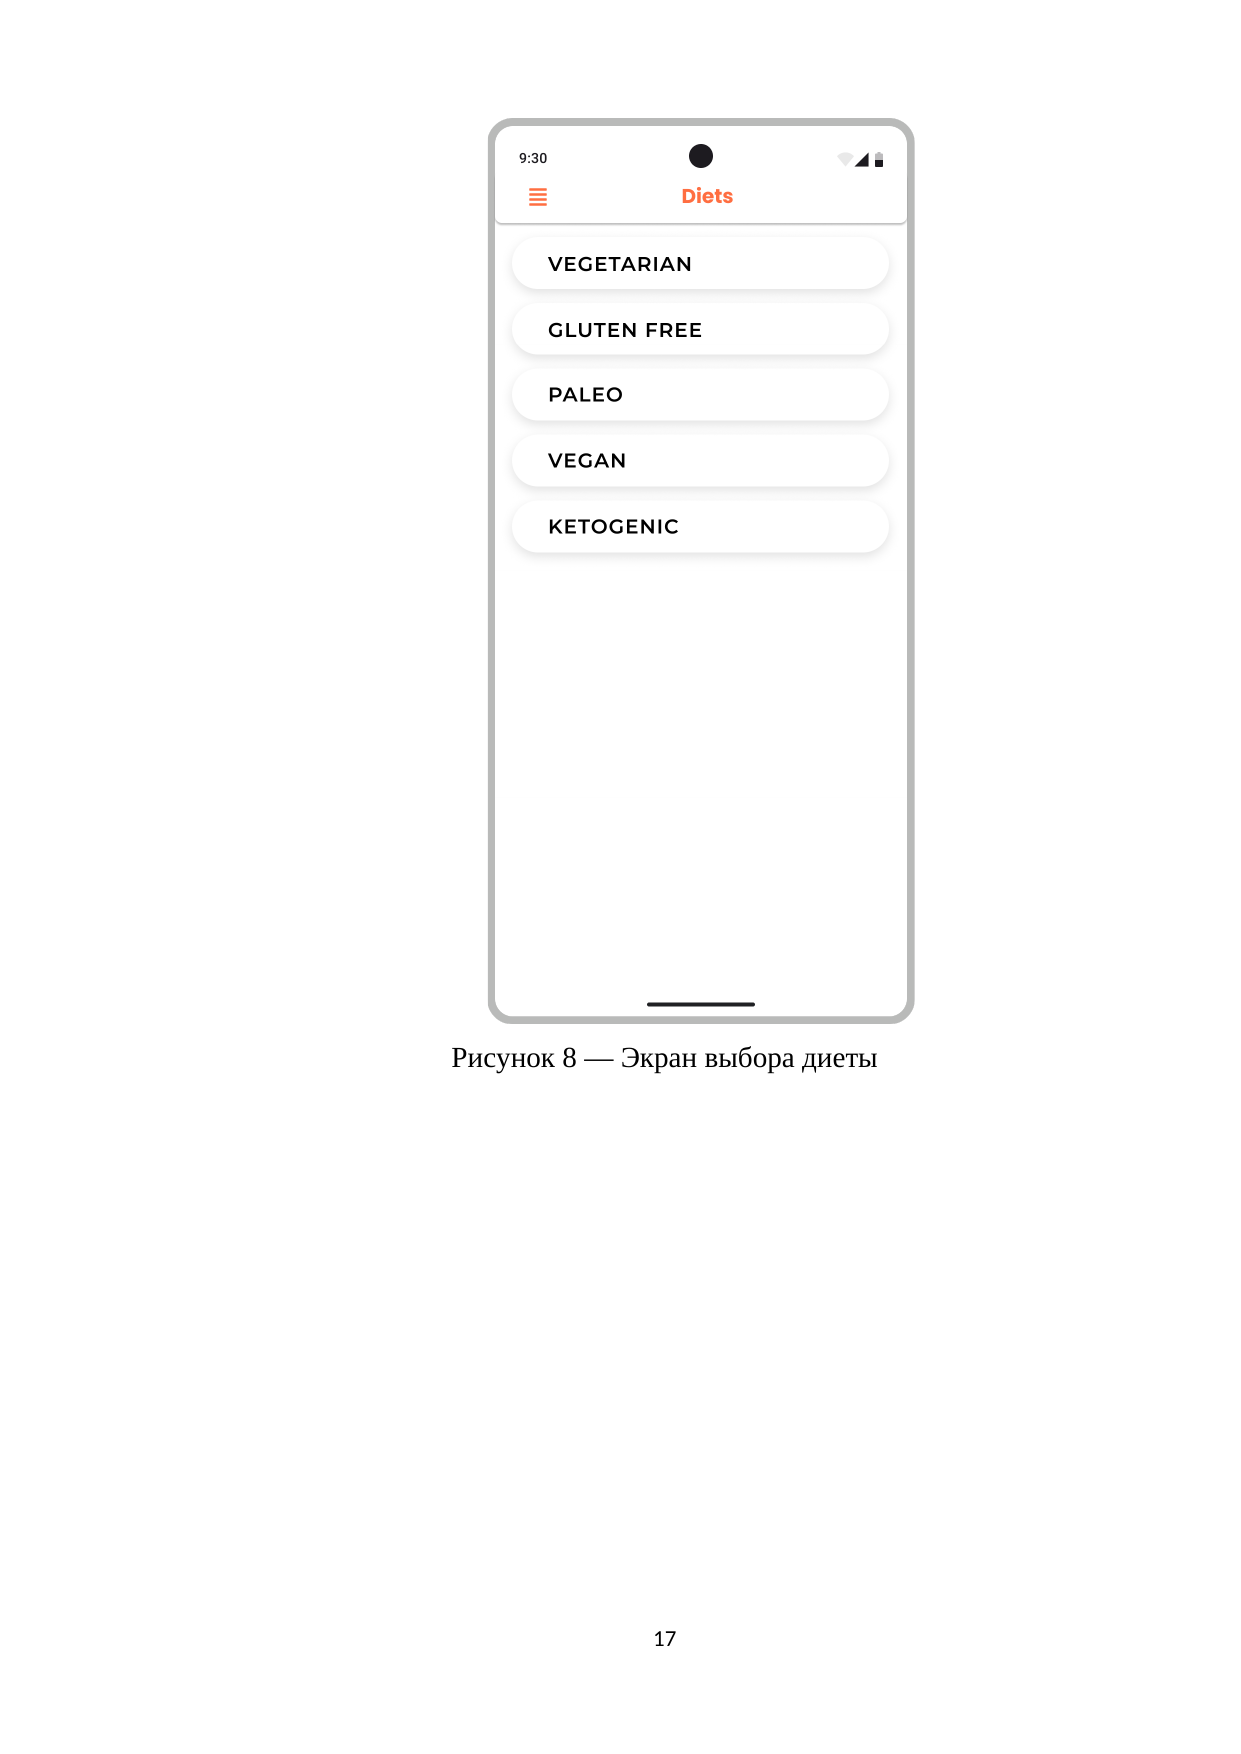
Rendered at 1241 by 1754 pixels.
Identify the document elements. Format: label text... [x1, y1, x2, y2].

text Экран выбора диеты [177, 1040, 1152, 1074]
picture [487, 118, 915, 1024]
